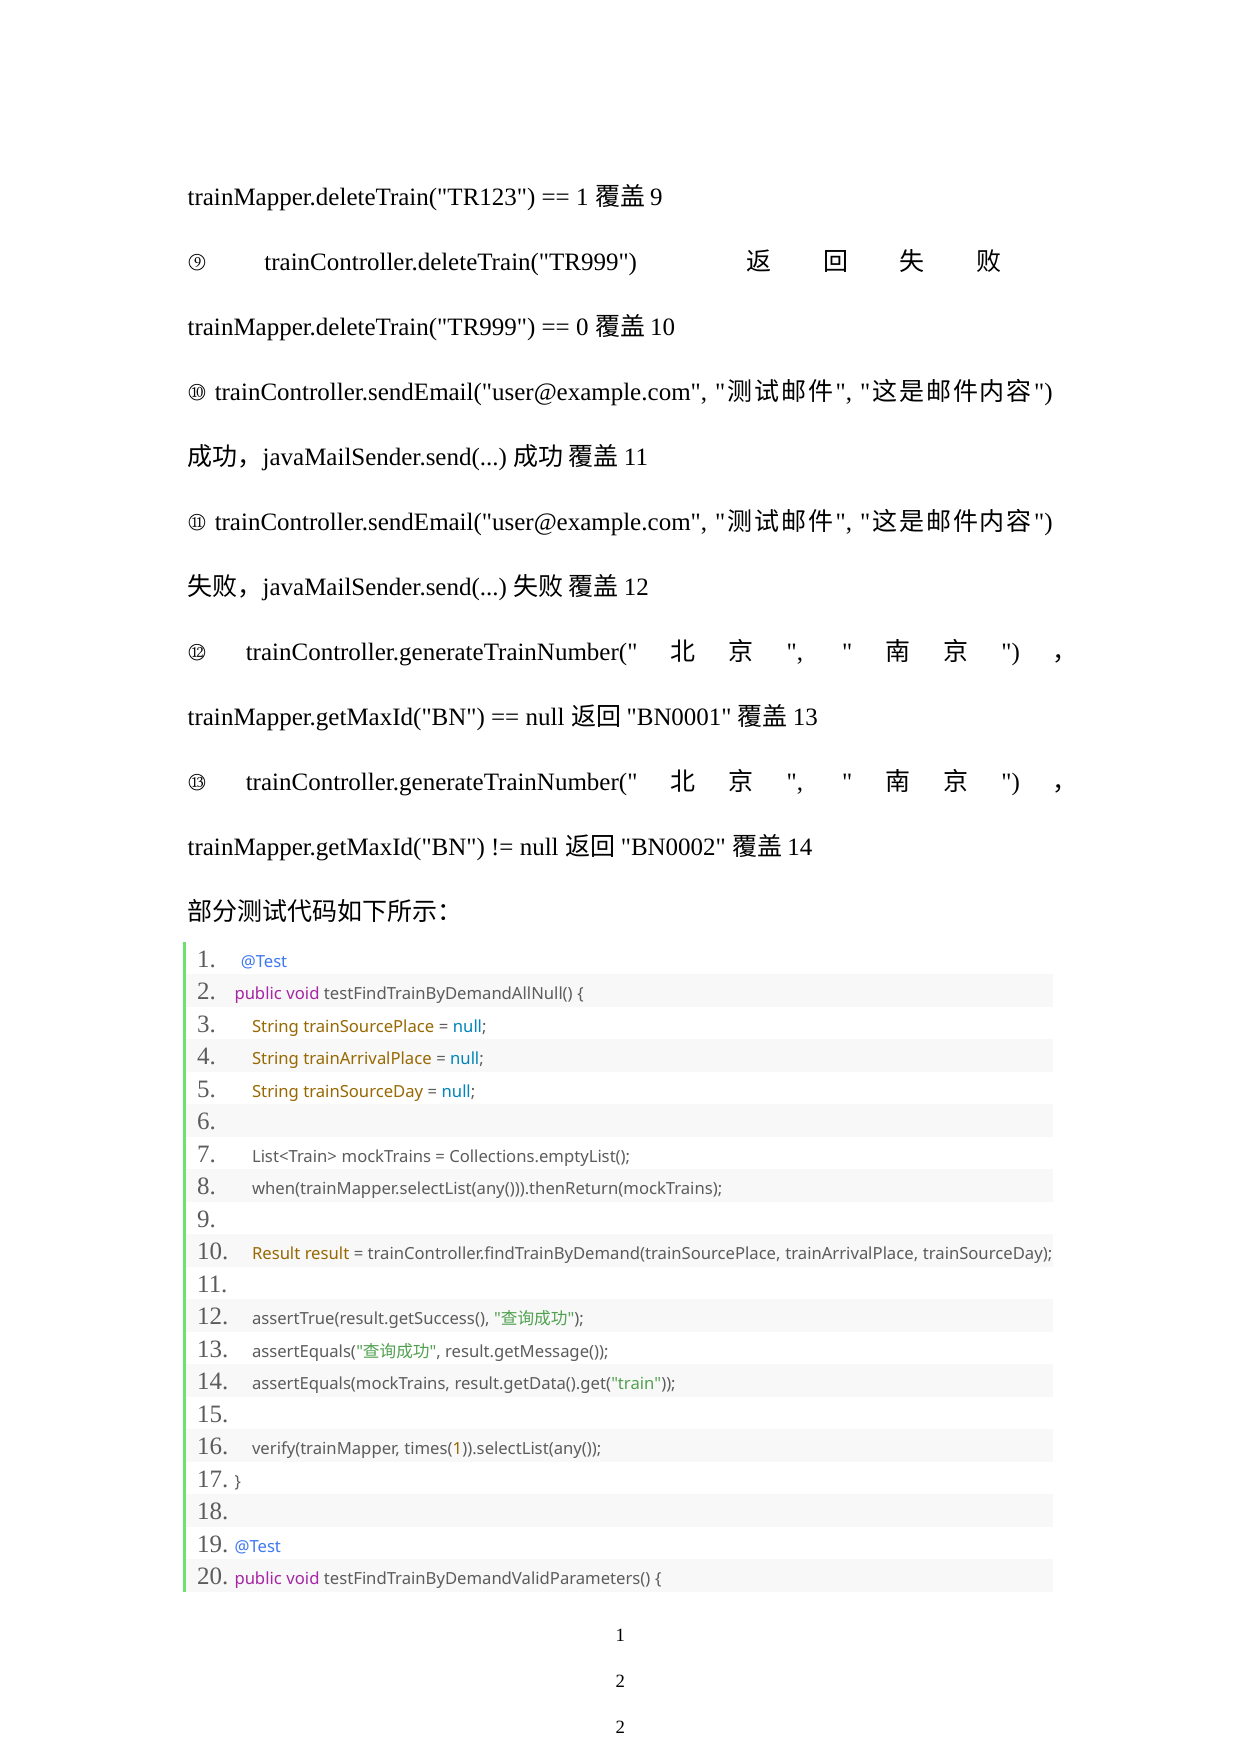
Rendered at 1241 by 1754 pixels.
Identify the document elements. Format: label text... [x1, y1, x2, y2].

list public void testFindTrainByDemandAllNull() { [186, 974, 1053, 1007]
text 部分测试代码如下所示： [187, 877, 1053, 942]
list when(trainMapper.selectList(any())).thenReturn(mockTrains); [186, 1169, 1053, 1202]
list verify(trainMapper, times(1)).selectList(any()); [186, 1429, 1053, 1462]
list String trainSourceDay = null; [186, 1072, 1053, 1104]
list assertEquals("查询成功", result.getMessage()); [186, 1332, 1053, 1364]
text ⑫ trainController.generateTrainNumber("北京", "南京")，trainMapper.getMaxId("BN") == null 返回 "BN0001" 覆盖13 [187, 617, 1053, 747]
list } [186, 1462, 1053, 1494]
list String trainSourcePlace = null; [186, 1007, 1053, 1039]
list assertTrue(result.getSuccess(), "查询成功"); [186, 1299, 1053, 1332]
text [187, 162, 1053, 227]
list @Test [186, 942, 1053, 974]
list List<Train> mockTrains = Collections.emptyList(); [186, 1137, 1053, 1169]
list assertEquals(mockTrains, result.getData().get("train")); [186, 1364, 1053, 1397]
text ⑨ trainController.deleteTrain("TR999") 返回失败，trainMapper.deleteTrain("TR999") == 0 覆盖10 [187, 227, 1053, 357]
list @Test [186, 1527, 1053, 1559]
list String trainArrivalPlace = null; [186, 1039, 1053, 1072]
text ⑪ trainController.sendEmail("user@example.com", "测试邮件", "这是邮件内容") 失败，javaMailSender.send(...) 失败 覆盖12 [187, 487, 1053, 617]
text ⑩ trainController.sendEmail("user@example.com", "测试邮件", "这是邮件内容") 成功，javaMailSender.send(...) 成功 覆盖11 [187, 357, 1053, 487]
text ⑬ trainController.generateTrainNumber("北京", "南京")，trainMapper.getMaxId("BN") != null 返回 "BN0002" 覆盖14 [187, 747, 1053, 877]
list Result result = trainController.findTrainByDemand(trainSourcePlace, trainArrivalPlace, trainSourceDay); [186, 1234, 1053, 1267]
list public void testFindTrainByDemandValidParameters() { [186, 1559, 1053, 1592]
